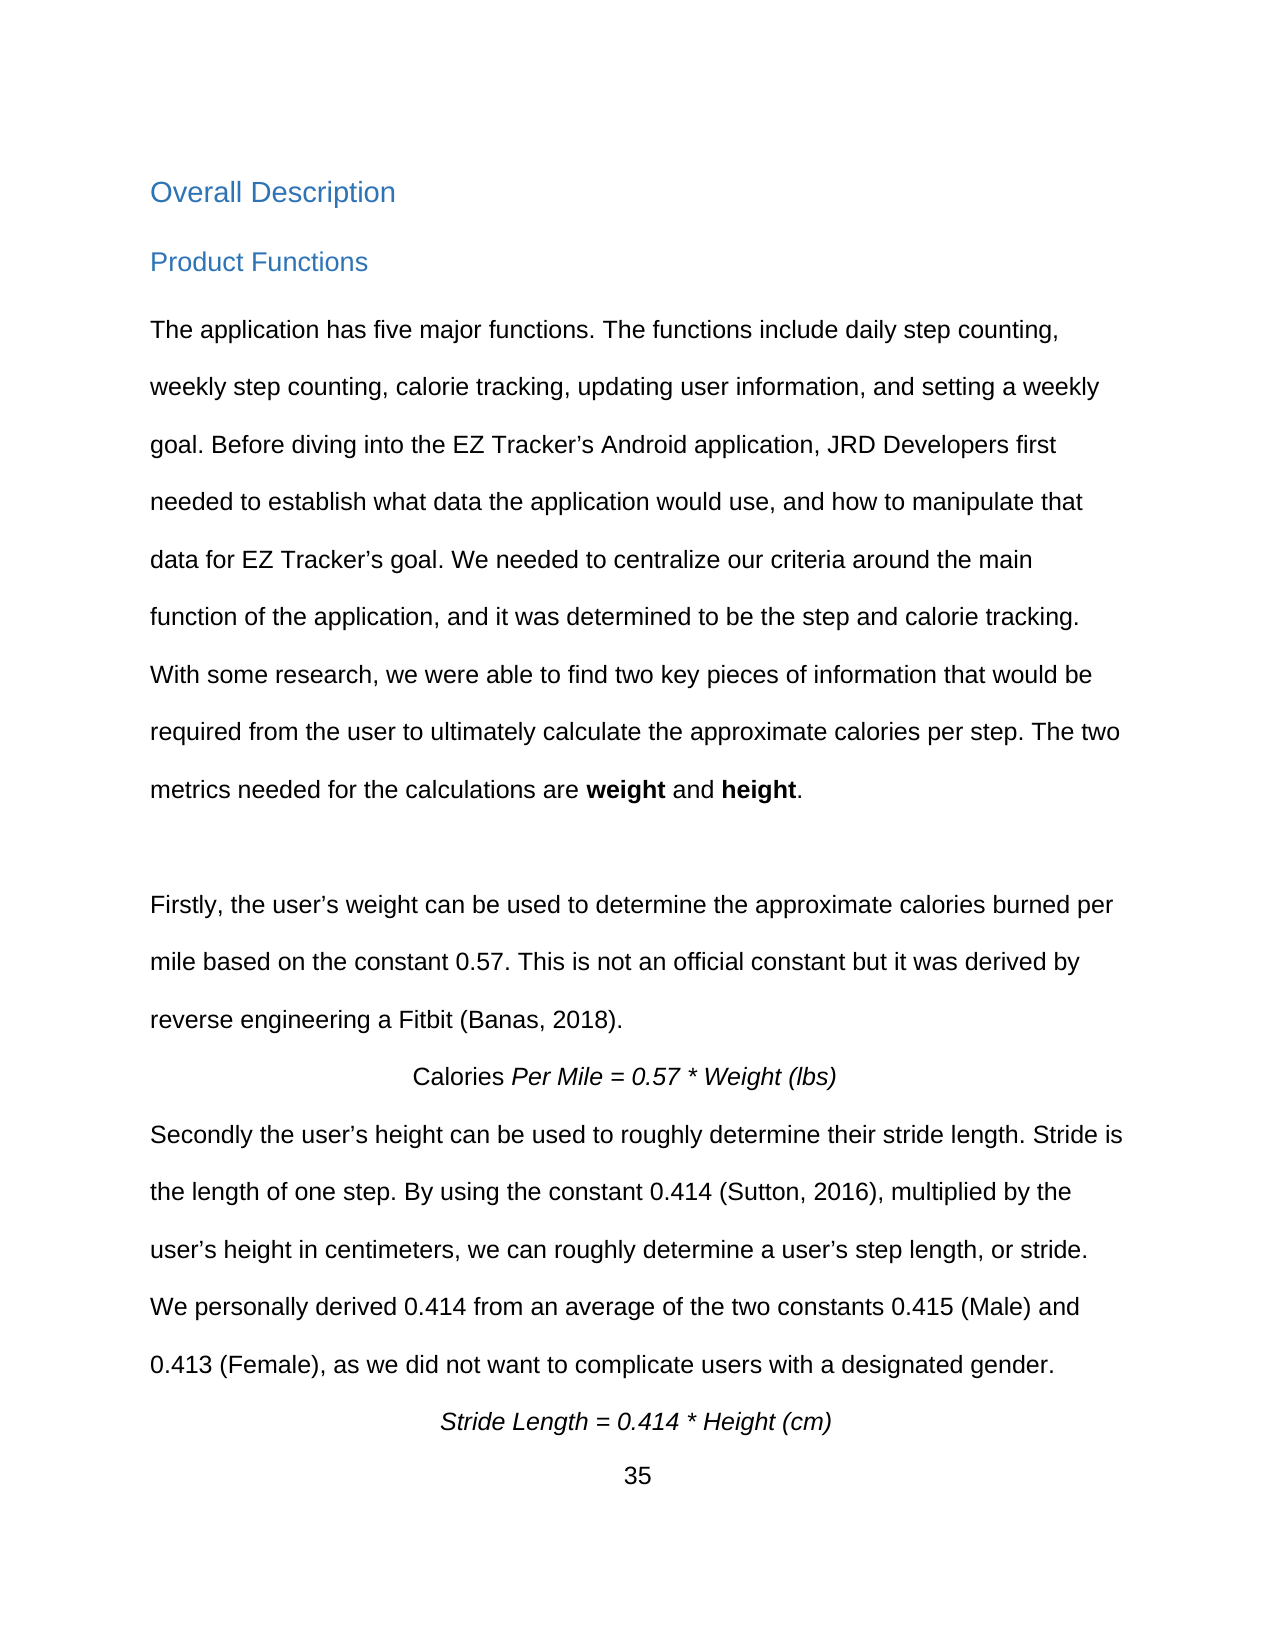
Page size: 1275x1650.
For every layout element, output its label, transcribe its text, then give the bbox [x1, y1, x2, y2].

text Secondly the user’s height can be used to roughly determine their stride length. Stride is the length of one step. By using the constant 0.414 (Sutton, 2016), multiplied by the user’s height in centimeters, we can roughly determine a user’s step length, or stride. We personally derived 0.414 from an average of the two constants 0.415 (Male) and 0.413 (Female), as we did not want to complicate users with a designated gender. [150, 1120, 1125, 1378]
subtitle Overall Description [150, 175, 1125, 208]
text Calories Per Mile = 0.57 * Weight (lbs) [150, 1062, 1125, 1091]
subtitle Product Functions [150, 246, 1125, 277]
text Stride Length = 0.414 * Height (cm) [150, 1407, 1125, 1436]
text The application has five major functions. The functions include daily step counting, weekly step counting, calorie tracking, updating user information, and setting a weekly goal. Before diving into the EZ Tracker’s Android application, JRD Developers first needed to establish what data the application would use, and how to manipulate that data for EZ Tracker’s goal. We needed to centralize our criteria around the main function of the application, and it was determined to be the step and calorie tracking. With some research, we were able to find two key pieces of information that would be required from the user to ultimately calculate the approximate calories per step. The two metrics needed for the calculations are weight and height. [150, 315, 1125, 803]
text Firstly, the user’s weight can be used to determine the approximate calories burned per mile based on the constant 0.57. This is not an official constant but it was derived by reverse engineering a Fitbit (Banas, 2018). [150, 890, 1125, 1033]
